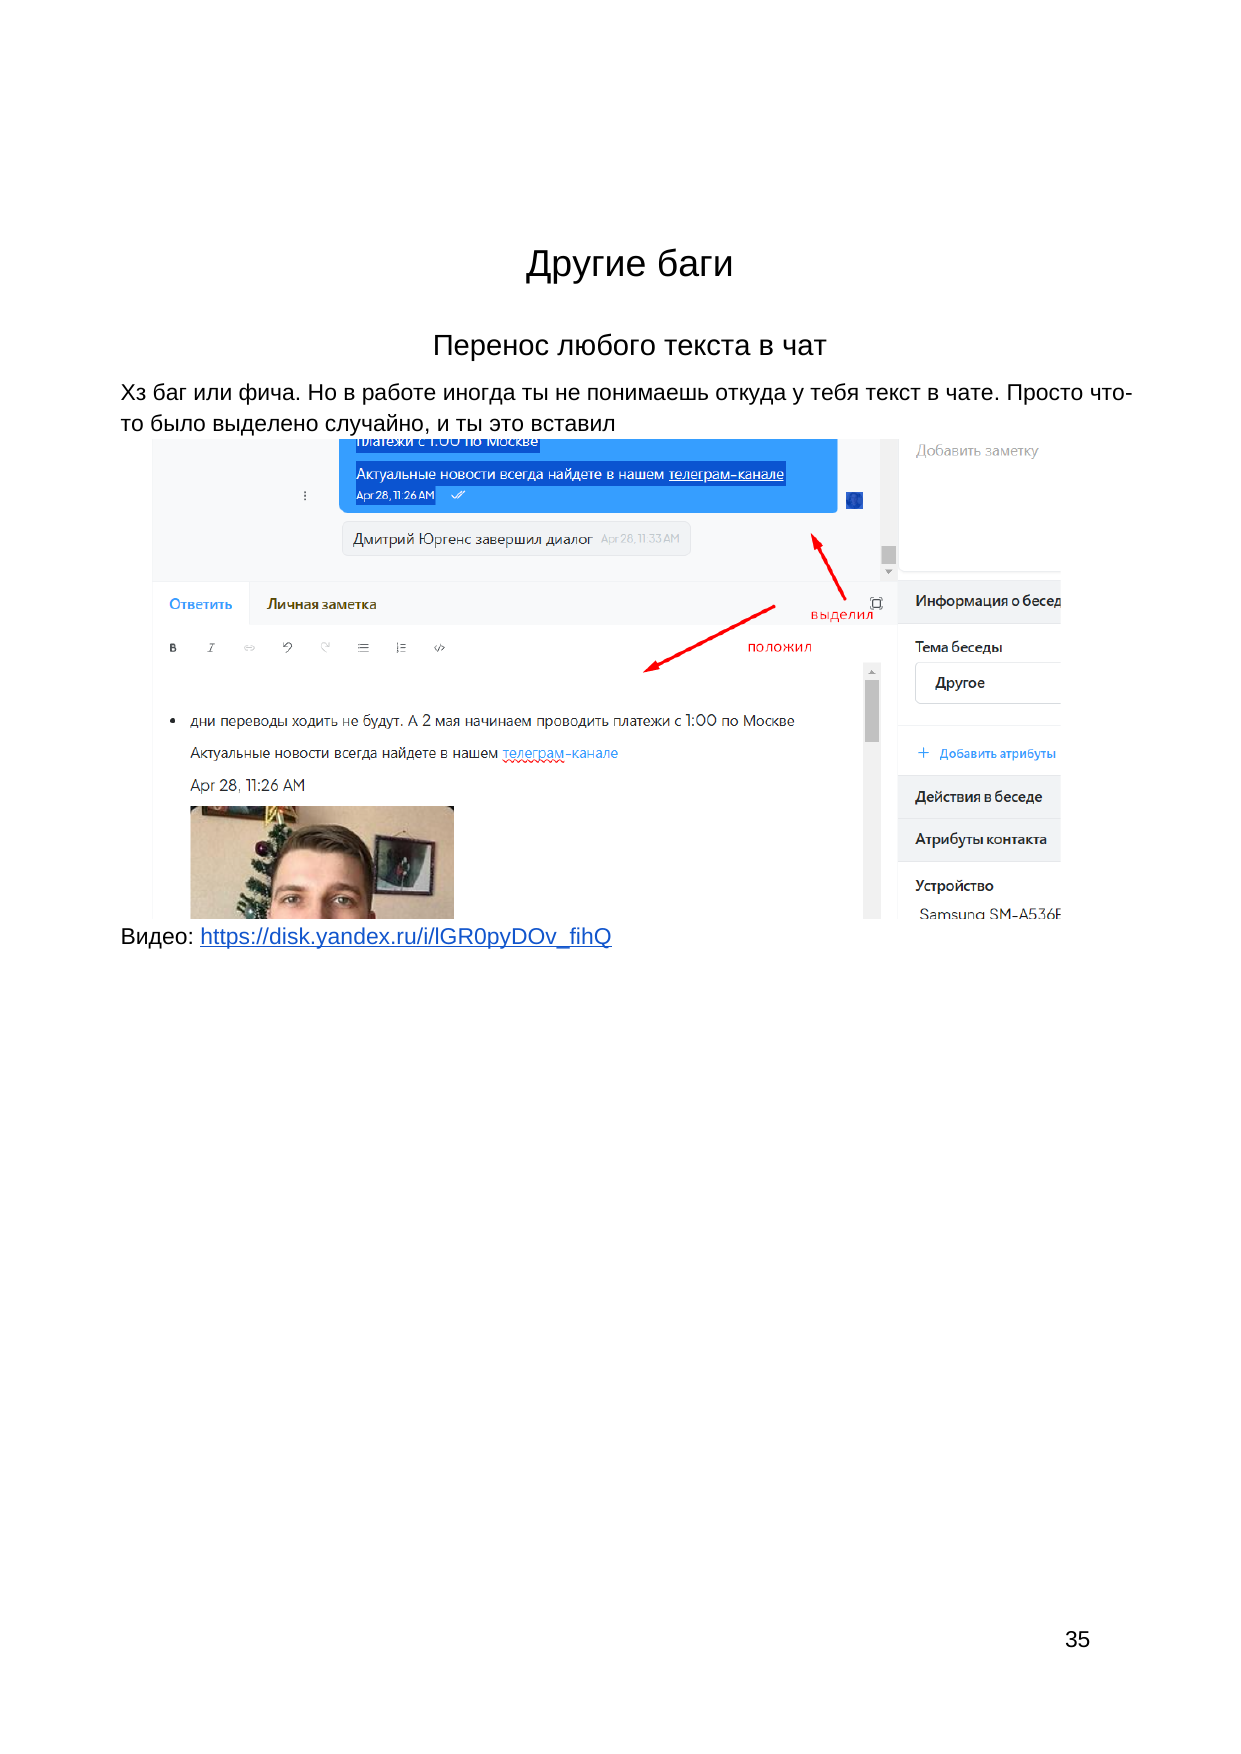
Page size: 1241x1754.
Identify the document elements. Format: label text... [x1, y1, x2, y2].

text Видео: https://disk.yandex.ru/i/lGR0pyDOv_fihQ [120, 923, 1139, 949]
picture [120, 439, 1061, 919]
subtitle Другие баги [120, 241, 1139, 284]
text Хз баг или фича. Но в работе иногда ты не понимаешь откуда у тебя текст в чате. Просто что-то было выделено случайно, и ты это вставил [120, 379, 1139, 436]
subtitle Перенос любого текста в чат [120, 328, 1139, 362]
